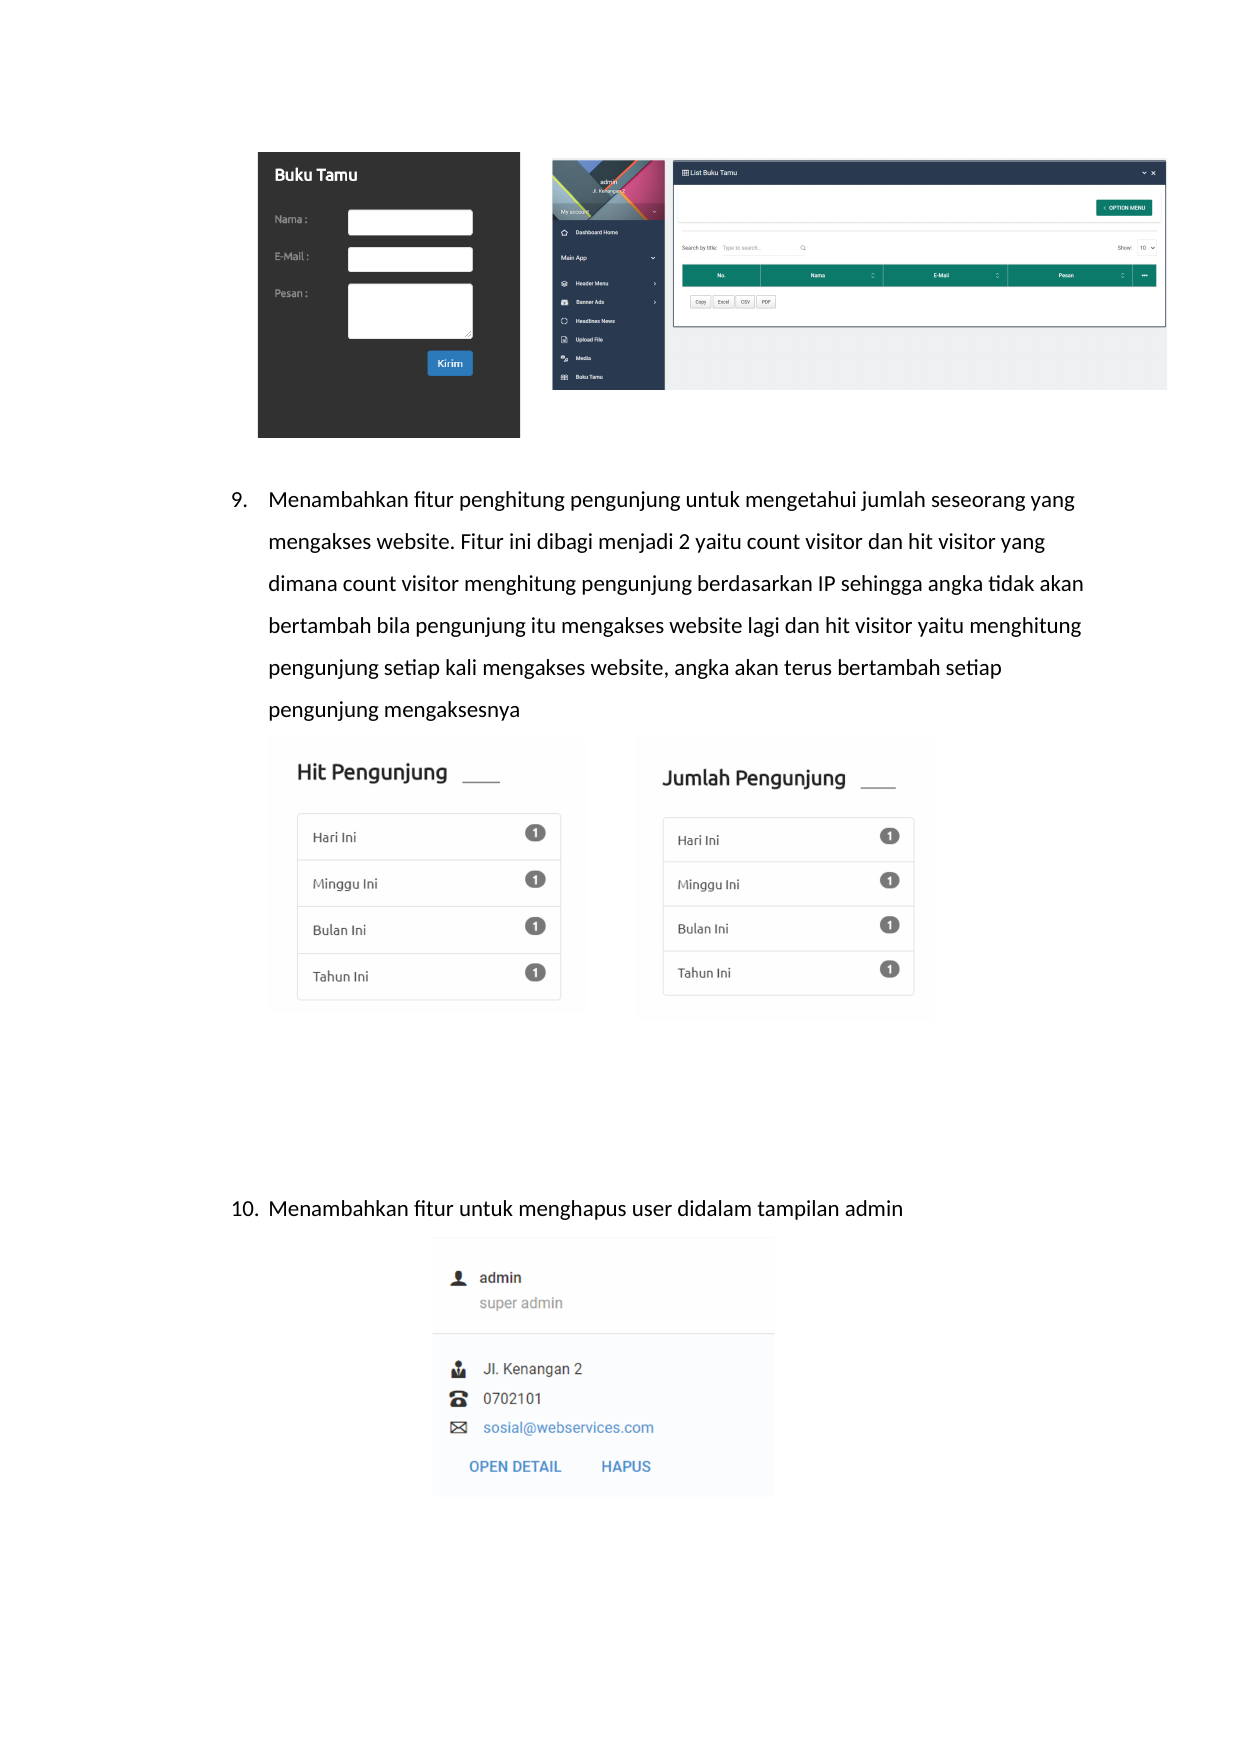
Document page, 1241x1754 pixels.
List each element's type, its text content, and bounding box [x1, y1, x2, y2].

list Menambahkan fitur untuk menghapus user didalam tampilan admin [231, 1194, 1090, 1222]
picture [268, 737, 587, 1012]
list Menambahkan fitur penghitung pengunjung untuk mengetahui jumlah seseorang yang mengakses website. Fitur ini dibagi menjadi 2 yaitu count visitor dan hit visitor yang dimana count visitor menghitung pengunjung berdasarkan IP sehingga angka tidak akan bertambah bila pengunjung itu mengakses website lagi dan hit visitor yaitu menghitung pengunjung setiap kali mengakses website, angka akan terus bertambah setiap pengunjung mengaksesnya [231, 485, 1090, 723]
picture [635, 737, 935, 1019]
picture [431, 1236, 775, 1496]
picture [551, 158, 1167, 390]
picture [257, 152, 520, 437]
